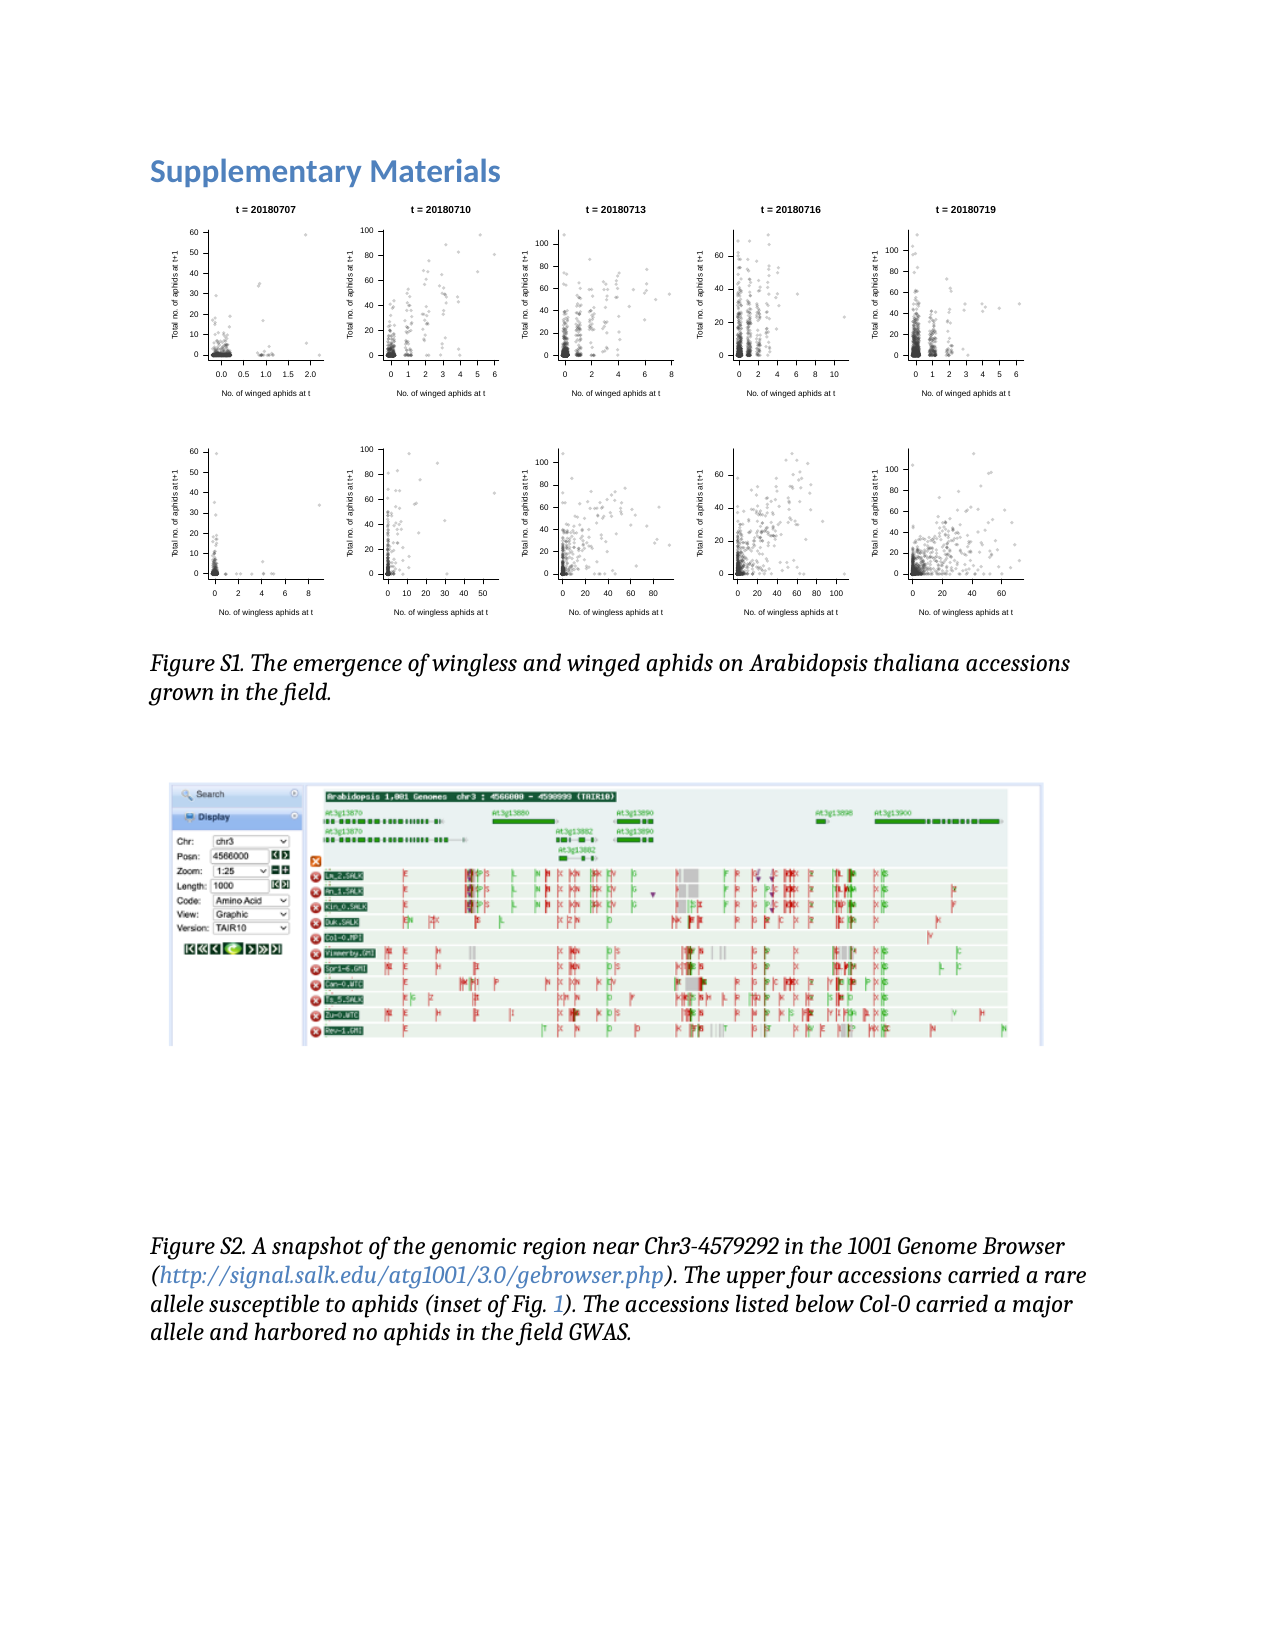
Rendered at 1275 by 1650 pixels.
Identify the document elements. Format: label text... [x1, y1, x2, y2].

picture [168, 719, 1044, 1212]
text Figure S2. A snapshot of the genomic region near Chr3-4579292 in the 1001 Genome Browser (http://signal.salk.edu/atg1001/3.0/gebrowser.php). The upper four accessions carried a rare allele susceptible to aphids (inset of Fig. 1). The accessions listed below Col-0 carried a major allele and harbored no aphids in the field GWAS. [150, 1232, 1125, 1347]
subtitle Supplementary Materials [150, 150, 1125, 191]
text Figure S1. The emergence of wingless and winged aphids on Arabidopsis thaliana accessions grown in the field. [150, 649, 1125, 707]
